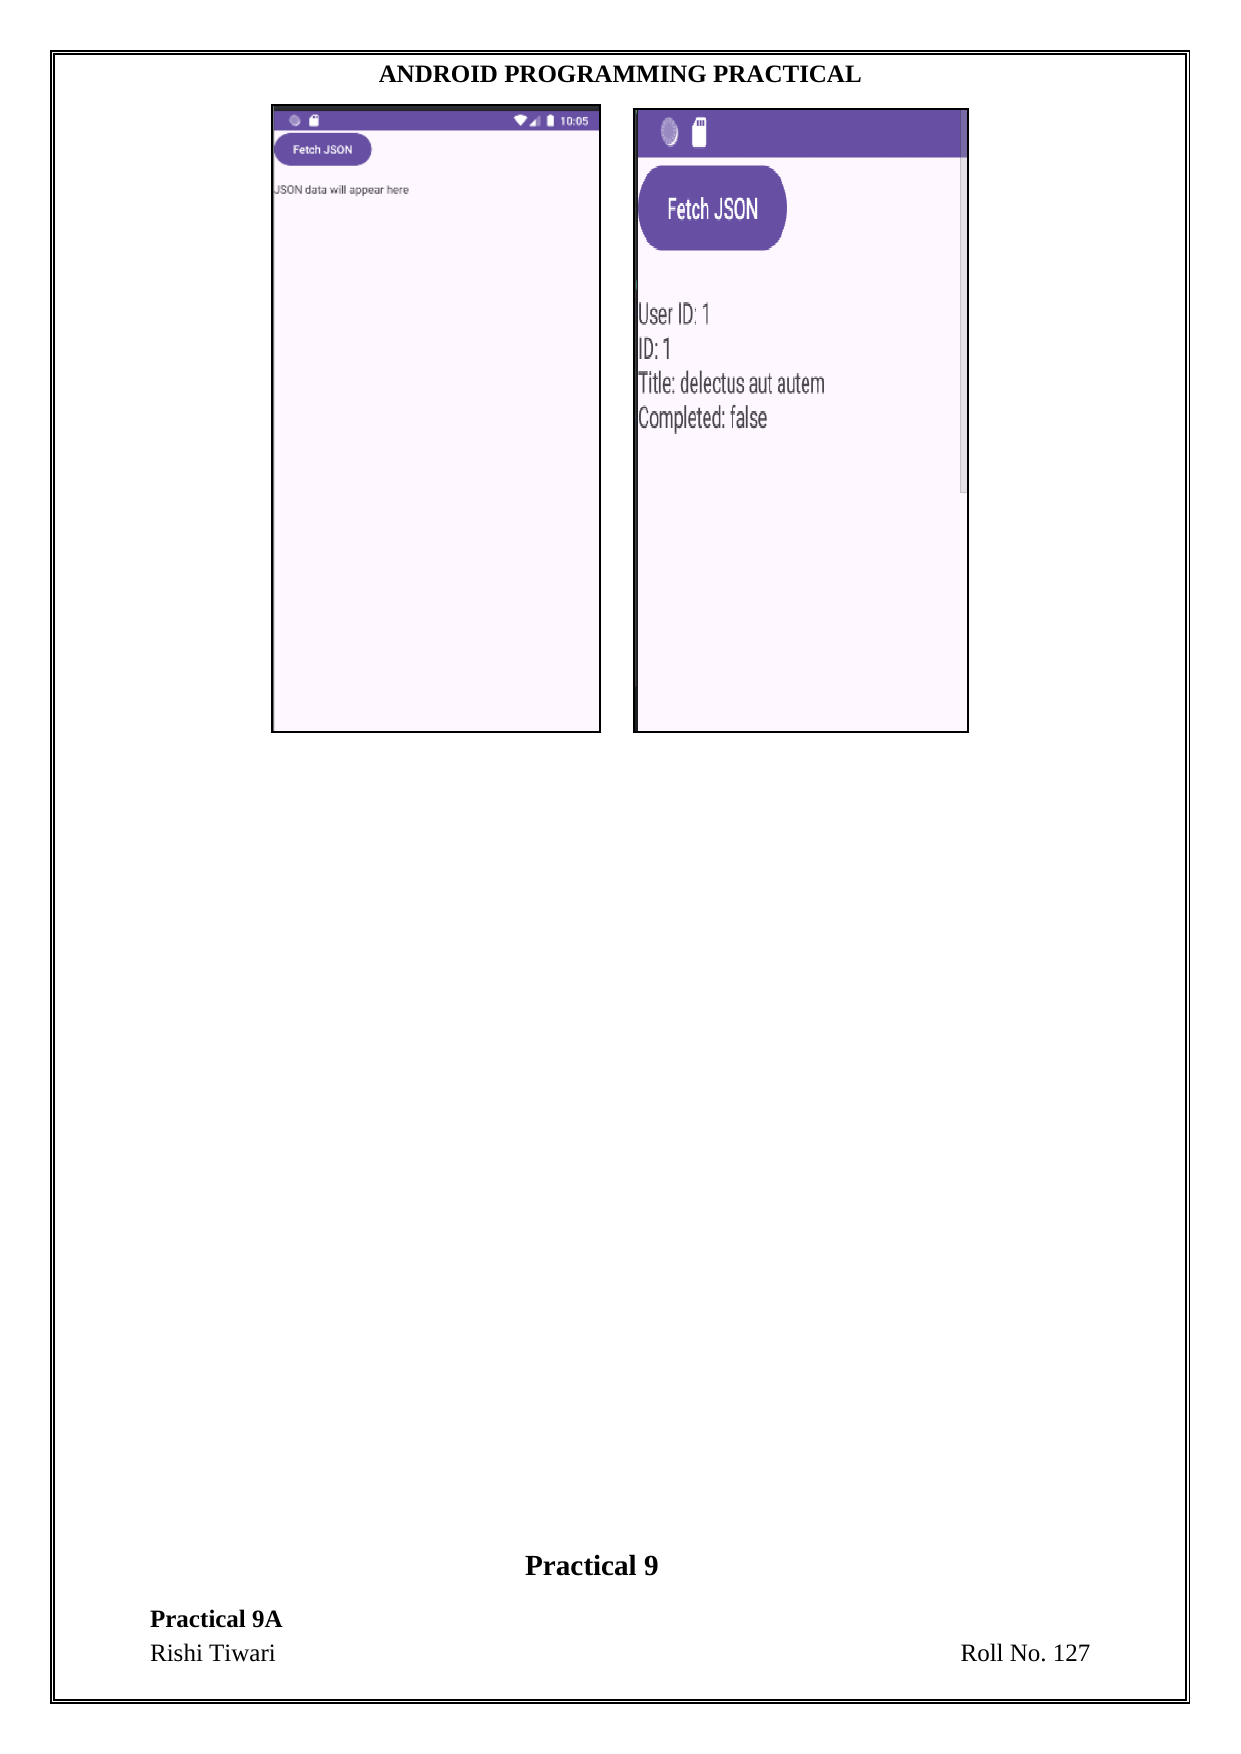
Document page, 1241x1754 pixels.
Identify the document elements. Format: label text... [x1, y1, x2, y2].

text Practical 9A [150, 1604, 1090, 1632]
picture [635, 110, 967, 731]
picture [273, 106, 599, 731]
text Practical 9 [450, 1548, 1090, 1582]
